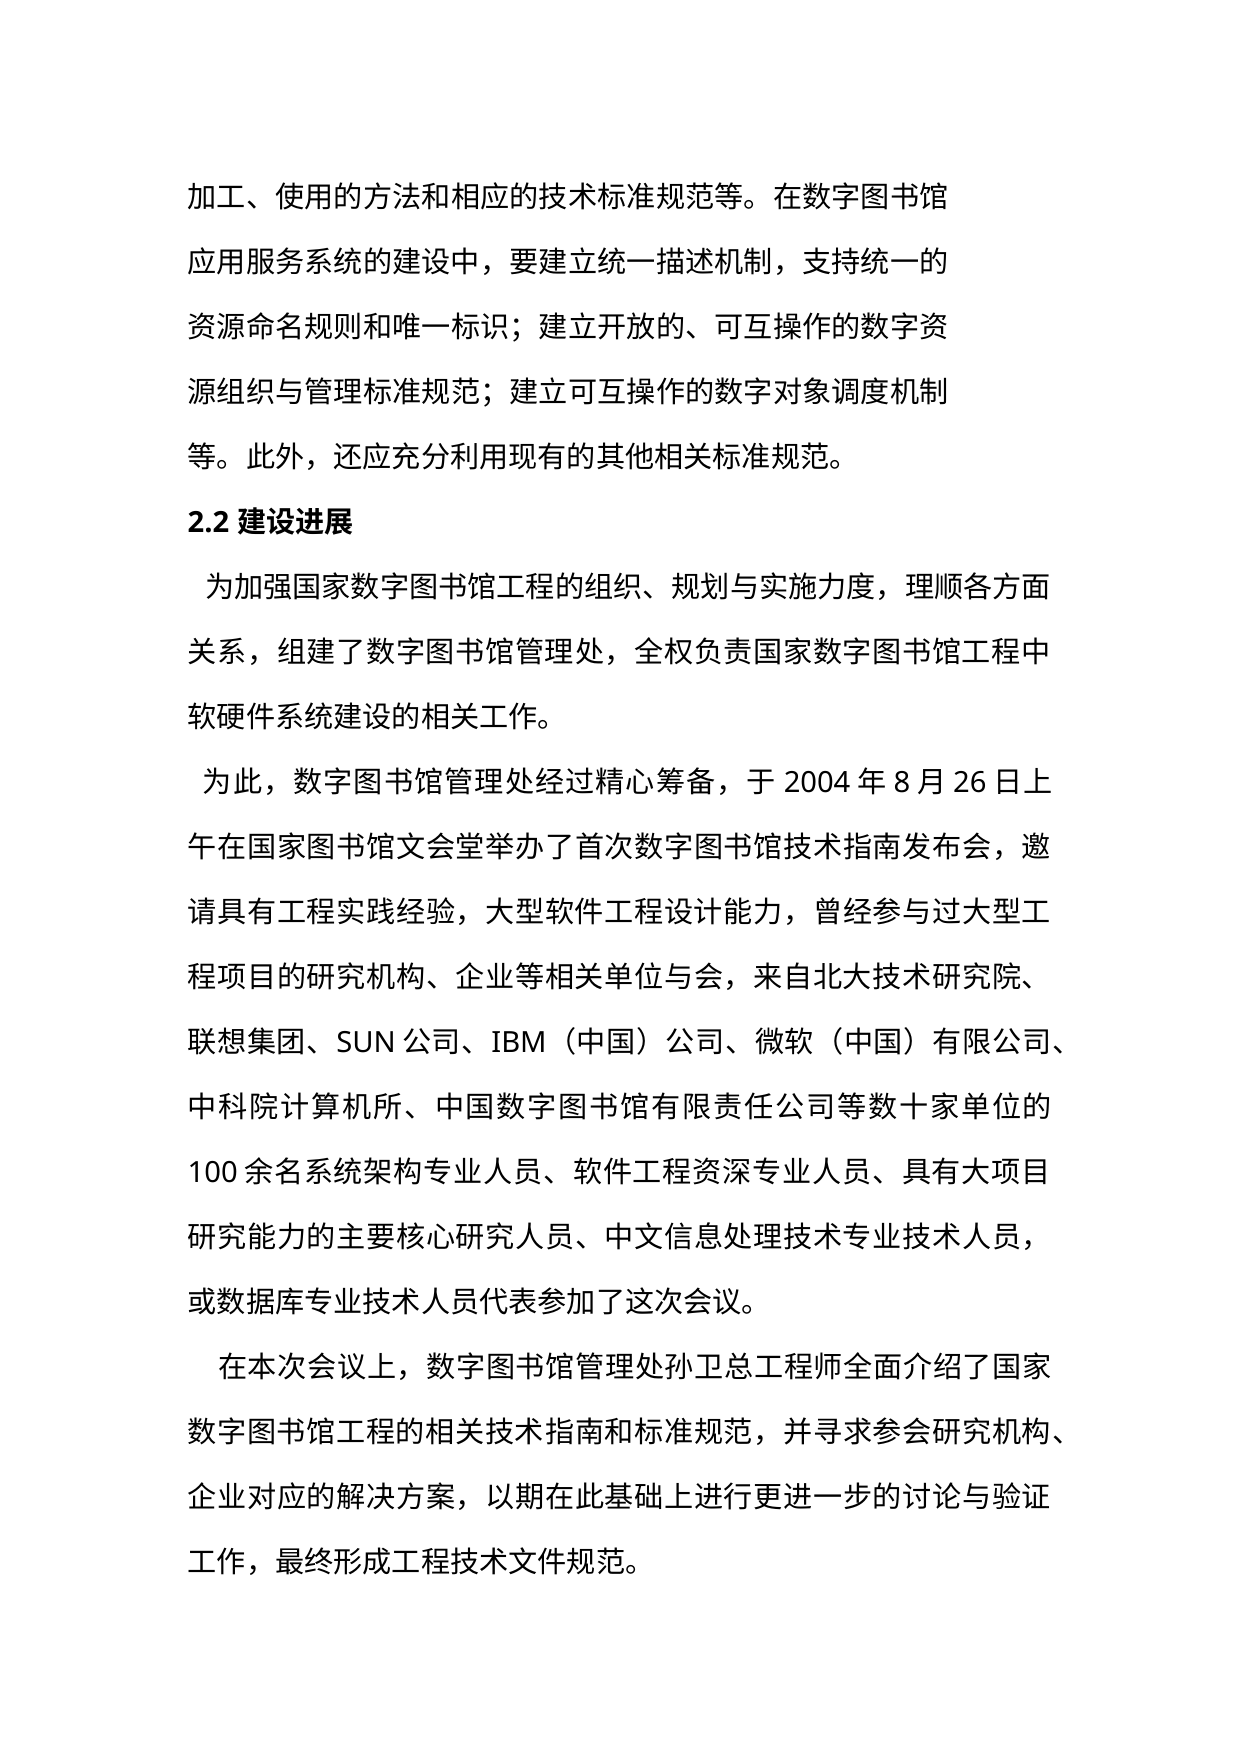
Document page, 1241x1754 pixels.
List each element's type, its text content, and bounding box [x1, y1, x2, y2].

text 2.2 建设进展 [187, 487, 1053, 552]
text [187, 747, 1053, 1592]
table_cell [188, 162, 949, 487]
text 为加强国家数字图书馆工程的组织、规划与实施力度，理顺各方面关系，组建了数字图书馆管理处，全权负责国家数字图书馆工程中软硬件系统建设的相关工作。 [187, 552, 1053, 747]
